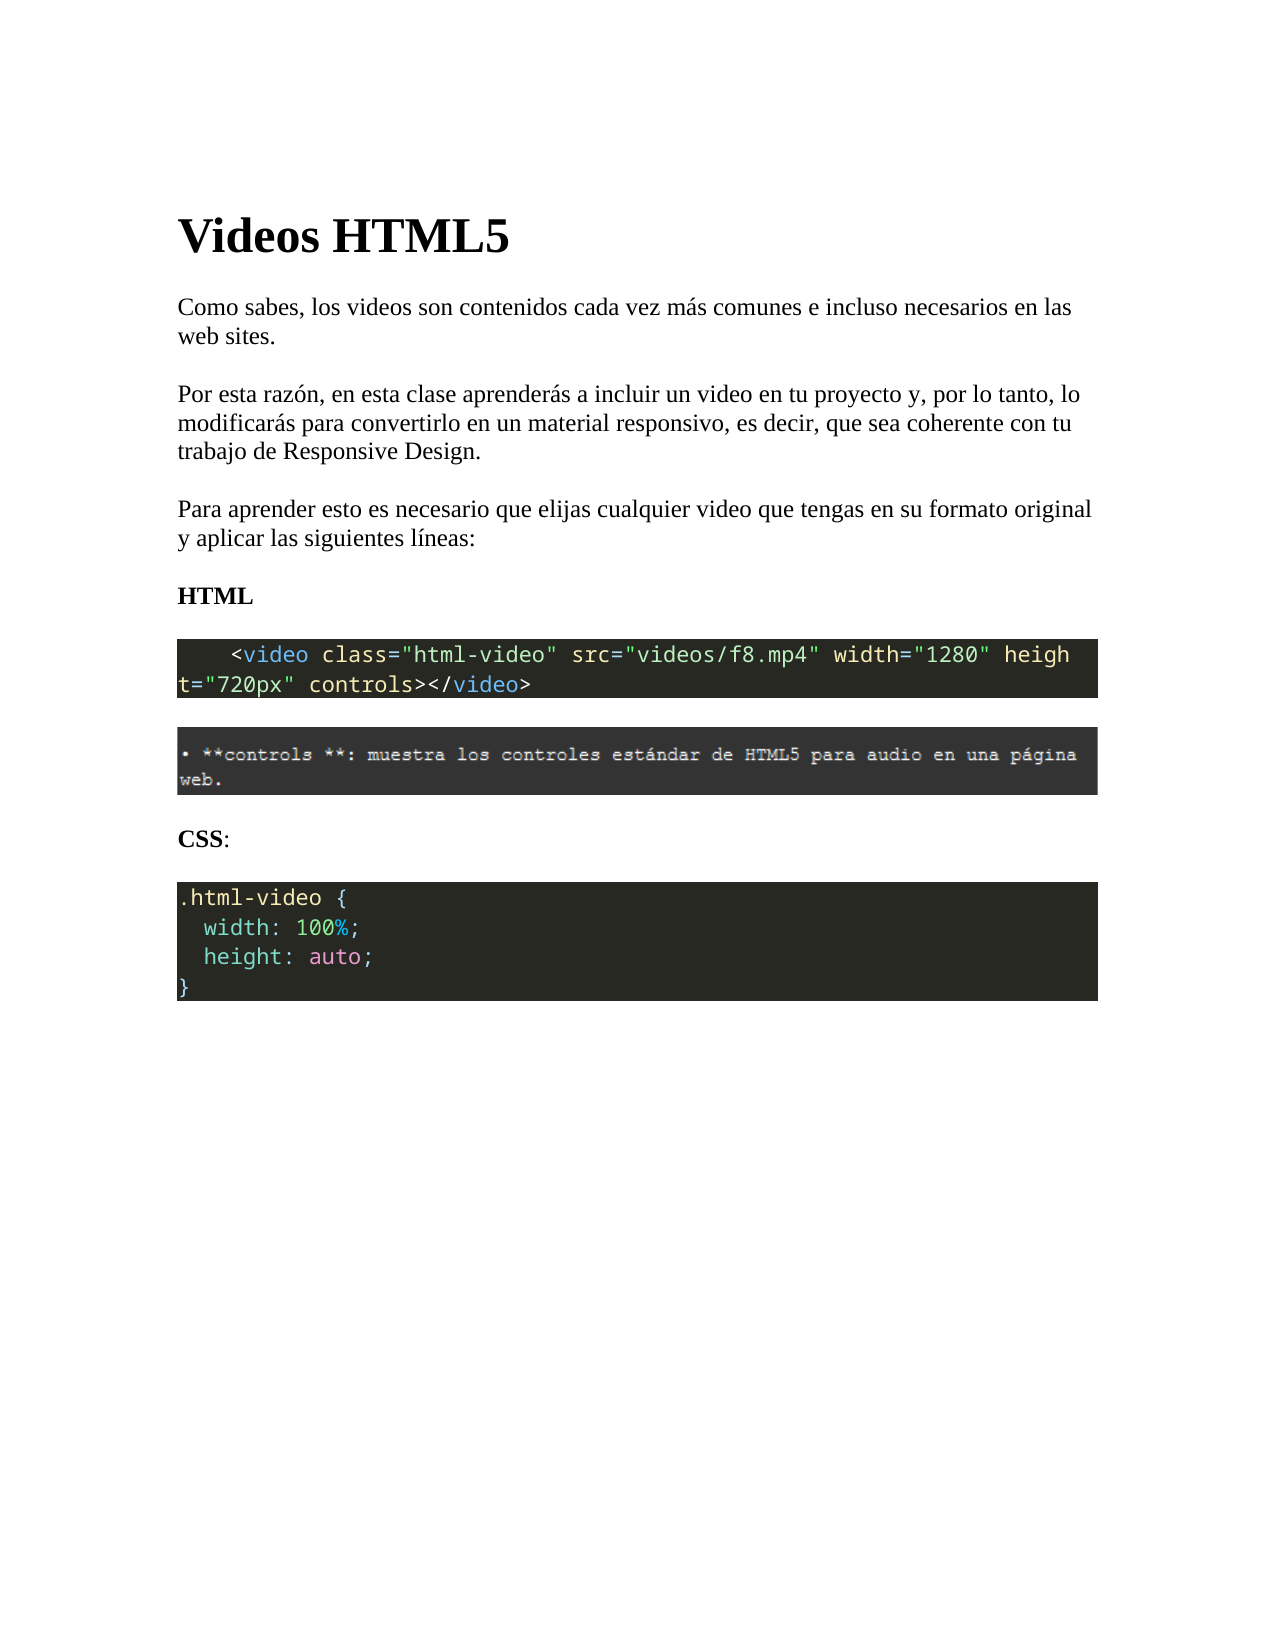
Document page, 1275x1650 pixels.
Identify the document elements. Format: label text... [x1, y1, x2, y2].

text HTML [177, 581, 1098, 610]
text } [177, 971, 1098, 1001]
text Por esta razón, en esta clase aprenderás a incluir un video en tu proyecto y, por lo tanto, lo modificarás para convertirlo en un material responsivo, es decir, que sea coherente con tu trabajo de Responsive Design. [177, 379, 1098, 465]
text Para aprender esto es necesario que elijas cualquier video que tengas en su formato original y aplicar las siguientes líneas: [177, 494, 1098, 552]
text .html-video { [177, 882, 1098, 911]
text <video class="html-video" src="videos/f8.mp4" width="1280" height="720px" controls></video> [177, 639, 1098, 698]
text CSS: [177, 824, 1098, 852]
picture [177, 727, 1098, 795]
text Como sabes, los videos son contenidos cada vez más comunes e incluso necesarios en las web sites. [177, 292, 1098, 350]
subtitle Videos HTML5 [177, 206, 1098, 263]
text height: auto; [177, 941, 1098, 971]
text width: 100%; [177, 911, 1098, 941]
